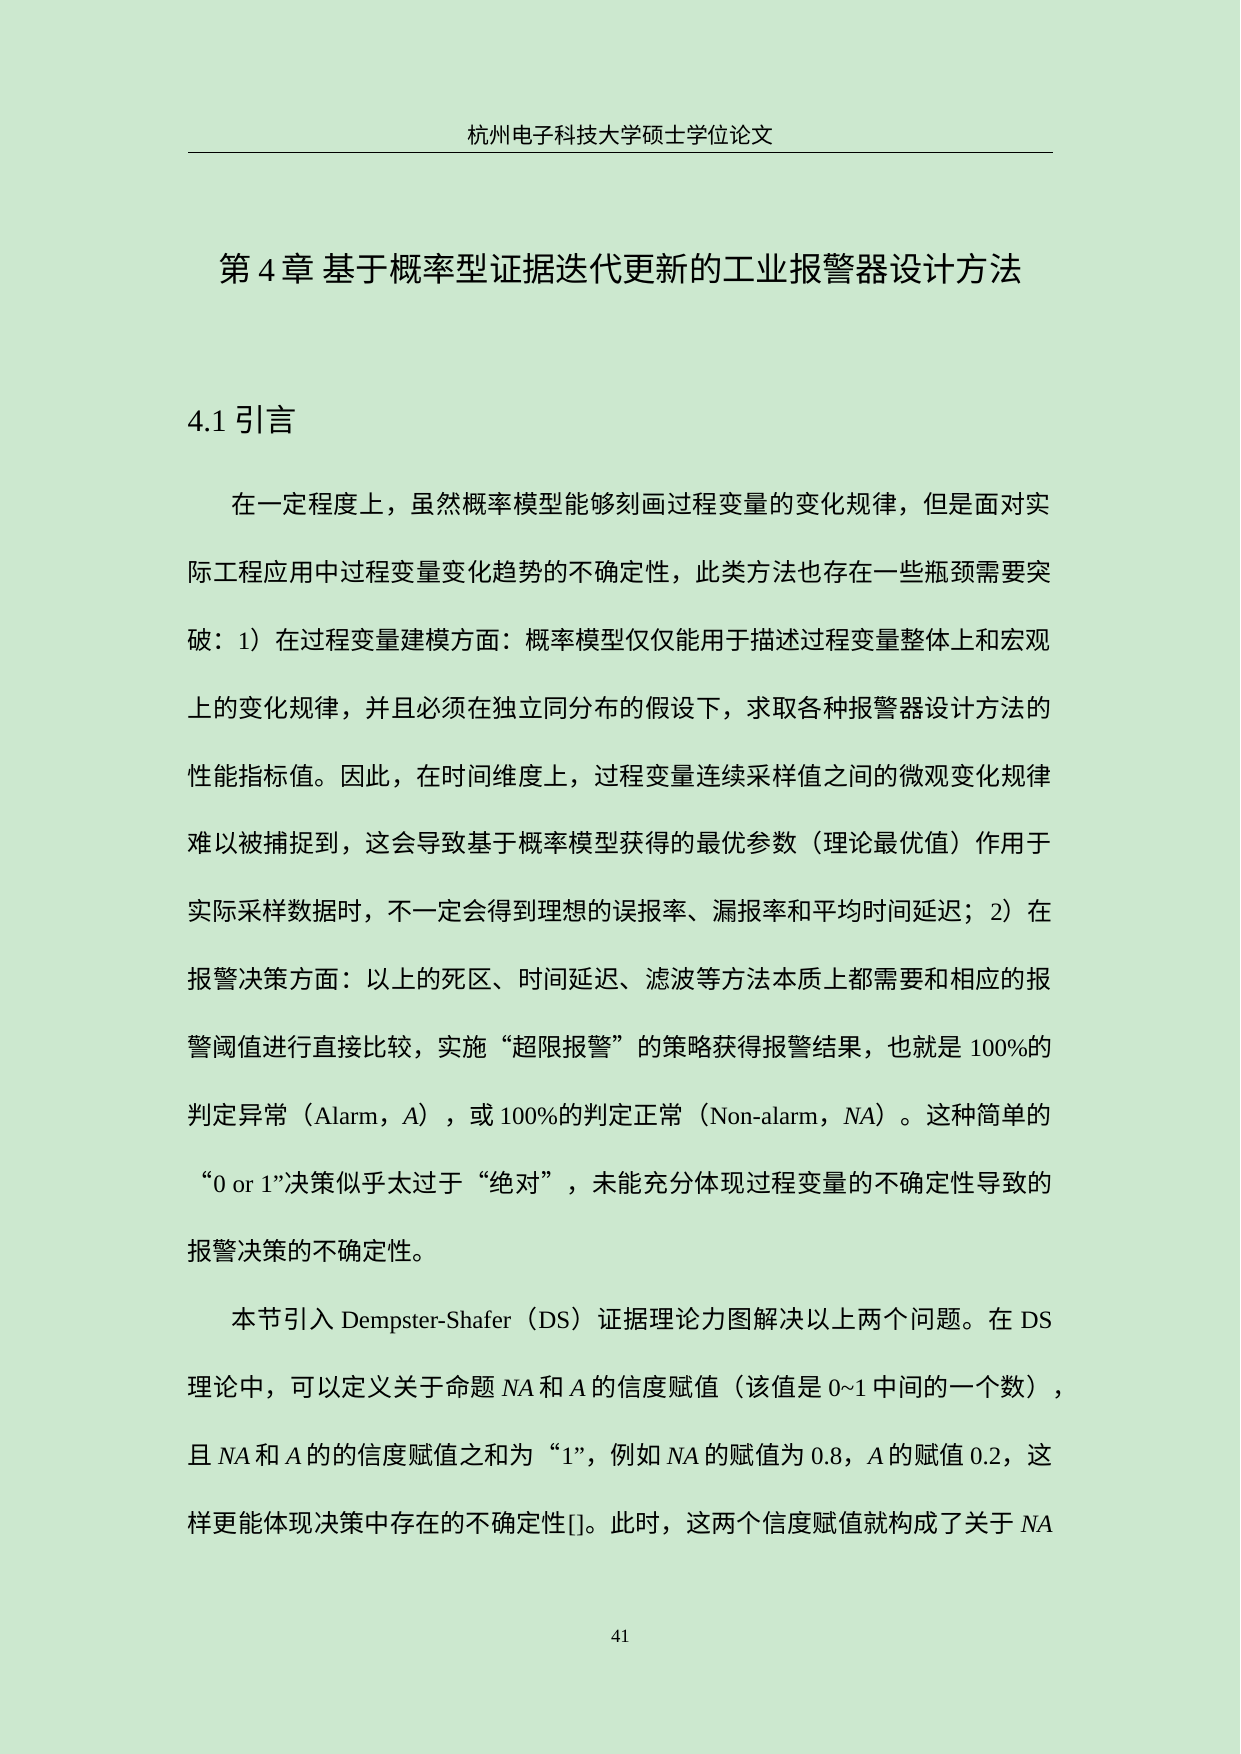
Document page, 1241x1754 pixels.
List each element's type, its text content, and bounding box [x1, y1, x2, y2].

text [187, 1283, 1053, 1555]
subtitle 4.1 引言 [187, 383, 1053, 451]
text 在一定程度上，虽然概率模型能够刻画过程变量的变化规律，但是面对实际工程应用中过程变量变化趋势的不确定性，此类方法也存在一些瓶颈需要突破：1）在过程变量建模方面：概率模型仅仅能用于描述过程变量整体上和宏观上的变化规律，并且必须在独立同分布的假设下，求取各种报警器设计方法的性能指标值。因此，在时间维度上，过程变量连续采样值之间的微观变化规律难以被捕捉到，这会导致基于概率模型获得的最优参数（理论最优值）作用于实际采样数据时，不一定会得到理想的误报率、漏报率和平均时间延迟；2）在报警决策方面：以上的死区、时间延迟、滤波等方法本质上都需要和相应的报警阈值进行直接比较，实施“超限报警”的策略获得报警结果，也就是100%的判定异常（Alarm，A），或100%的判定正常（Non-alarm，NA）。这种简单的“0 or 1”决策似乎太过于“绝对”，未能充分体现过程变量的不确定性导致的报警决策的不确定性。 [187, 468, 1053, 1283]
subtitle 第4章 基于概率型证据迭代更新的工业报警器设计方法 [187, 233, 1053, 301]
